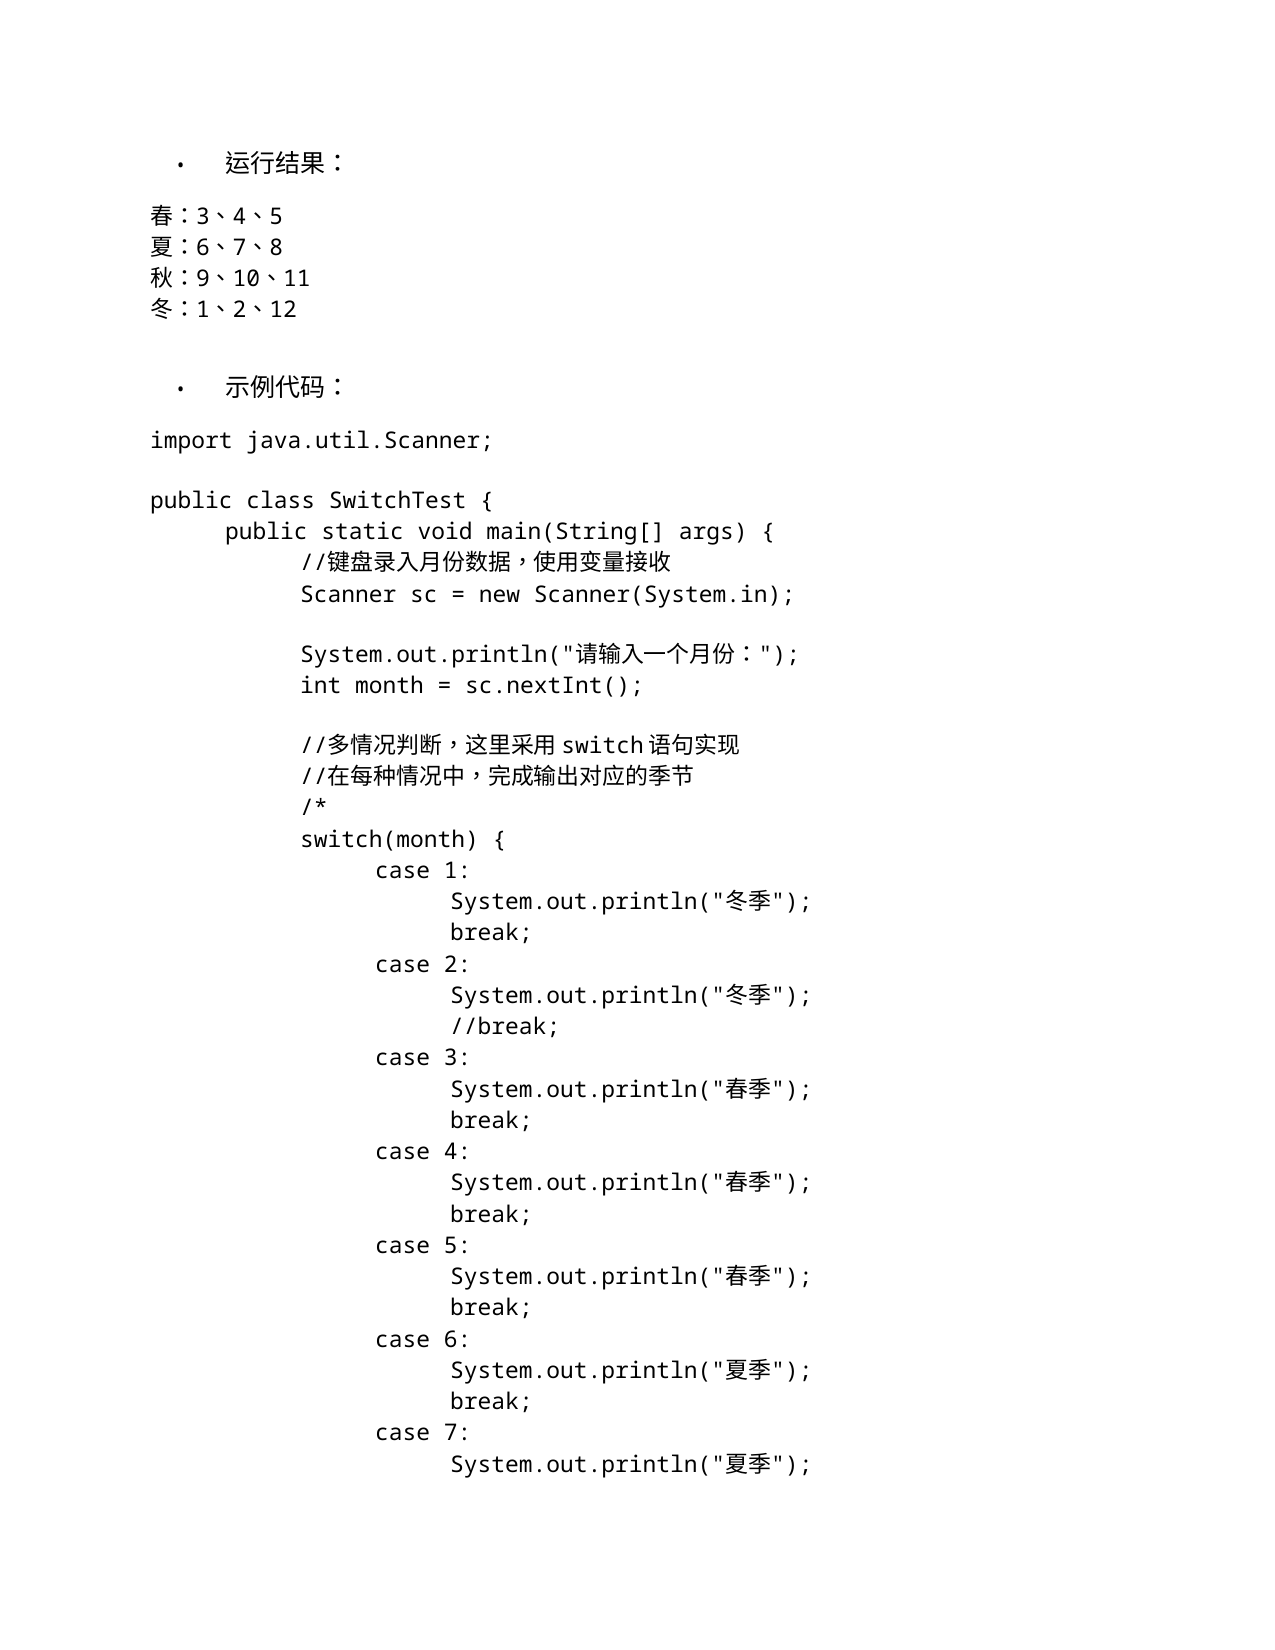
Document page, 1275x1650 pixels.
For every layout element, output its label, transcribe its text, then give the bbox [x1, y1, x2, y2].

list 运行结果： [175, 150, 1125, 179]
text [150, 424, 1125, 1479]
text 春：3、4、5 夏：6、7、8 秋：9、10、11 冬：1、2、12 [150, 199, 1125, 353]
list 示例代码： [175, 374, 1125, 403]
